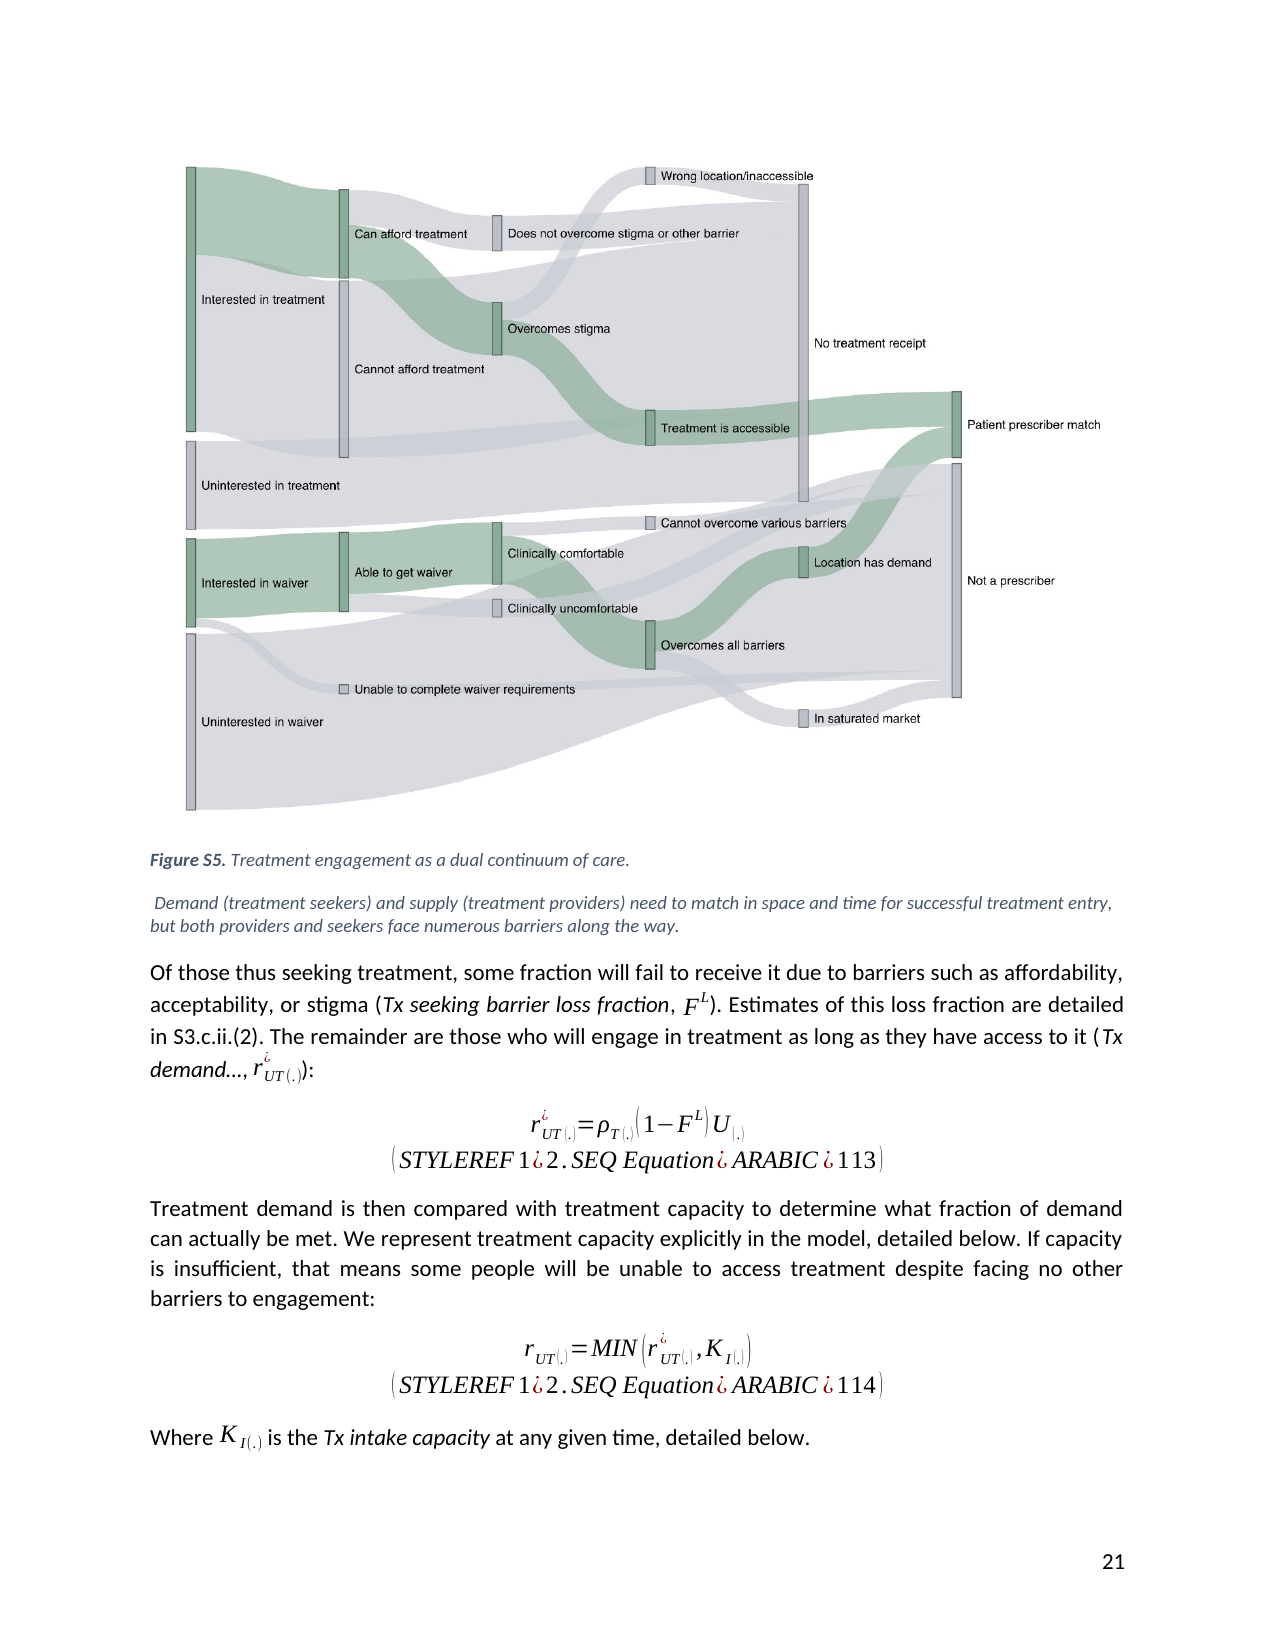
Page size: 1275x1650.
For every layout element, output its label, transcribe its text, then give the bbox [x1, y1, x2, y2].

text Where is the Tx intake capacity at any given time, detailed below. [150, 1420, 1125, 1453]
text Demand (treatment seekers) and supply (treatment providers) need to match in space and time for successful treatment entry, but both providers and seekers face numerous barriers along the way. [150, 892, 1125, 937]
picture [150, 150, 1114, 829]
text Treatment demand is then compared with treatment capacity to determine what fraction of demand can actually be met. We represent treatment capacity explicitly in the model, detailed below. If capacity is insufficient, that means some people will be unable to access treatment despite facing no other barriers to engagement: [150, 1194, 1125, 1313]
text Of those thus seeking treatment, some fraction will fail to receive it due to barriers such as affordability, acceptability, or stigma (Tx seeking barrier loss fraction, ). Estimates of this loss fraction are detailed in S3.c.ii.(2). The remainder are those who will engage in treatment as long as they have access to it (Tx demand…, ): [150, 958, 1125, 1086]
text Figure S5. Treatment engagement as a dual continuum of care. [150, 848, 1125, 871]
